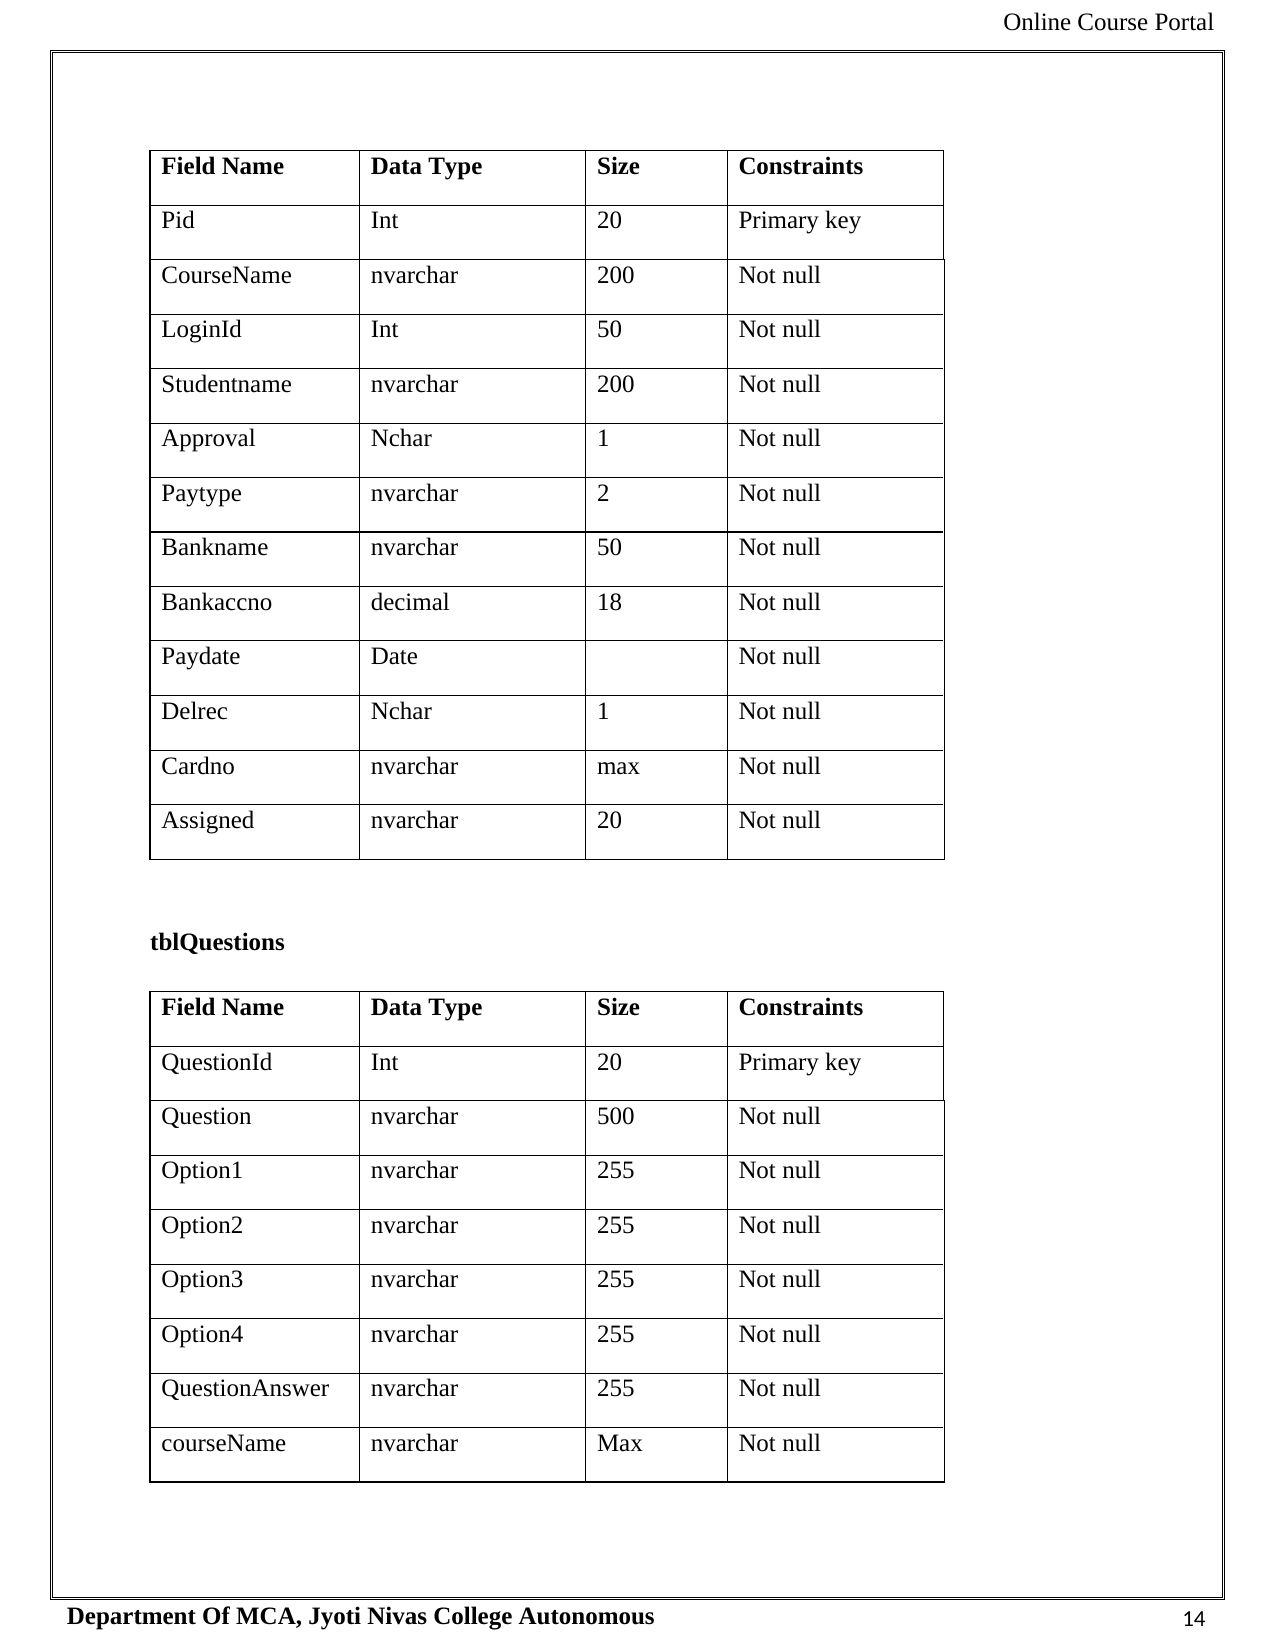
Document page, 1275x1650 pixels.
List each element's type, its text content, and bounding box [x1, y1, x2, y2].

table_cell nvarchar [360, 751, 585, 804]
table_cell Delrec [151, 696, 359, 750]
table_cell Paytype [151, 478, 359, 531]
table_cell Bankaccno [151, 587, 359, 640]
table_cell nvarchar [360, 260, 585, 313]
table_cell nvarchar [360, 1319, 585, 1372]
table_cell nvarchar [360, 1210, 585, 1263]
table_cell Assigned [151, 805, 359, 859]
table_header Data Type [360, 992, 585, 1046]
text tblQuestions [150, 927, 1125, 956]
table_cell nvarchar [360, 533, 585, 586]
table_cell Int [360, 1047, 585, 1100]
table_cell Pid [151, 206, 359, 259]
table_cell Not null [728, 1318, 944, 1372]
table_cell Not null [728, 531, 944, 586]
table_header Field Name [151, 151, 359, 204]
table_cell Bankname [151, 533, 359, 586]
table_cell Int [360, 315, 585, 368]
table_cell Date [360, 641, 585, 695]
table_cell 20 [586, 206, 727, 259]
table_cell courseName [151, 1428, 359, 1481]
table_cell nvarchar [360, 478, 585, 531]
table_cell Option1 [151, 1156, 359, 1209]
table_cell QuestionId [151, 1047, 359, 1100]
table_cell Max [586, 1428, 727, 1481]
table_header Constraints [728, 151, 943, 204]
table_cell 255 [586, 1156, 727, 1209]
table_cell 200 [586, 369, 727, 422]
table_cell 255 [586, 1210, 727, 1263]
table_cell Primary key [728, 206, 943, 259]
table_cell 255 [586, 1374, 727, 1427]
table_cell 200 [586, 260, 727, 313]
table_header Data Type [360, 151, 585, 204]
table_cell nvarchar [360, 369, 585, 422]
table_cell nvarchar [360, 1428, 585, 1481]
table_cell LoginId [151, 315, 359, 368]
table_cell Not null [728, 314, 944, 368]
table_cell Approval [151, 424, 359, 477]
table_cell 1 [586, 424, 727, 477]
table_cell nvarchar [360, 1101, 585, 1154]
table_cell 20 [586, 1047, 727, 1100]
table_cell Not null [728, 1264, 944, 1318]
table_cell 50 [586, 533, 727, 586]
table_cell Not null [728, 750, 944, 804]
table_cell Studentname [151, 369, 359, 422]
table_cell Primary key [728, 1047, 943, 1100]
table_cell 2 [586, 478, 727, 531]
table_cell 1 [586, 696, 727, 750]
table_cell Not null [728, 1101, 944, 1154]
table_cell Not null [728, 804, 944, 859]
table_cell Not null [728, 1373, 944, 1427]
table_header Constraints [728, 992, 943, 1046]
table_cell QuestionAnswer [151, 1374, 359, 1427]
table_header Size [586, 151, 727, 204]
table_cell Option2 [151, 1210, 359, 1263]
table_cell Not null [728, 1155, 944, 1209]
table_cell Not null [728, 368, 944, 422]
table_cell Option3 [151, 1265, 359, 1318]
table_cell 18 [586, 587, 727, 640]
table_cell Nchar [360, 696, 585, 750]
table_cell CourseName [151, 260, 359, 313]
table_cell Not null [728, 695, 944, 750]
table_cell Option4 [151, 1319, 359, 1372]
table_header Field Name [151, 992, 359, 1046]
table_cell 20 [586, 805, 727, 859]
table_cell Not null [728, 586, 944, 640]
table_cell 50 [586, 315, 727, 368]
table_cell nvarchar [360, 1374, 585, 1427]
table_header Size [586, 992, 727, 1046]
table_cell decimal [360, 587, 585, 640]
table_cell nvarchar [360, 805, 585, 859]
table_cell Cardno [151, 751, 359, 804]
table_cell nvarchar [360, 1265, 585, 1318]
table_cell Not null [728, 1209, 944, 1263]
table_cell Paydate [151, 641, 359, 695]
table_cell Not null [728, 477, 944, 531]
table_cell max [586, 751, 727, 804]
table_cell Nchar [360, 424, 585, 477]
table_cell 500 [586, 1101, 727, 1154]
table_cell Not null [728, 1427, 944, 1481]
table_cell Int [360, 206, 585, 259]
table_cell nvarchar [360, 1156, 585, 1209]
table_cell Not null [728, 640, 944, 695]
table_cell Not null [728, 423, 944, 477]
table_cell Not null [728, 260, 944, 313]
table_cell Question [151, 1101, 359, 1154]
table_cell [586, 641, 727, 695]
table_cell 255 [586, 1265, 727, 1318]
table_cell 255 [586, 1319, 727, 1372]
